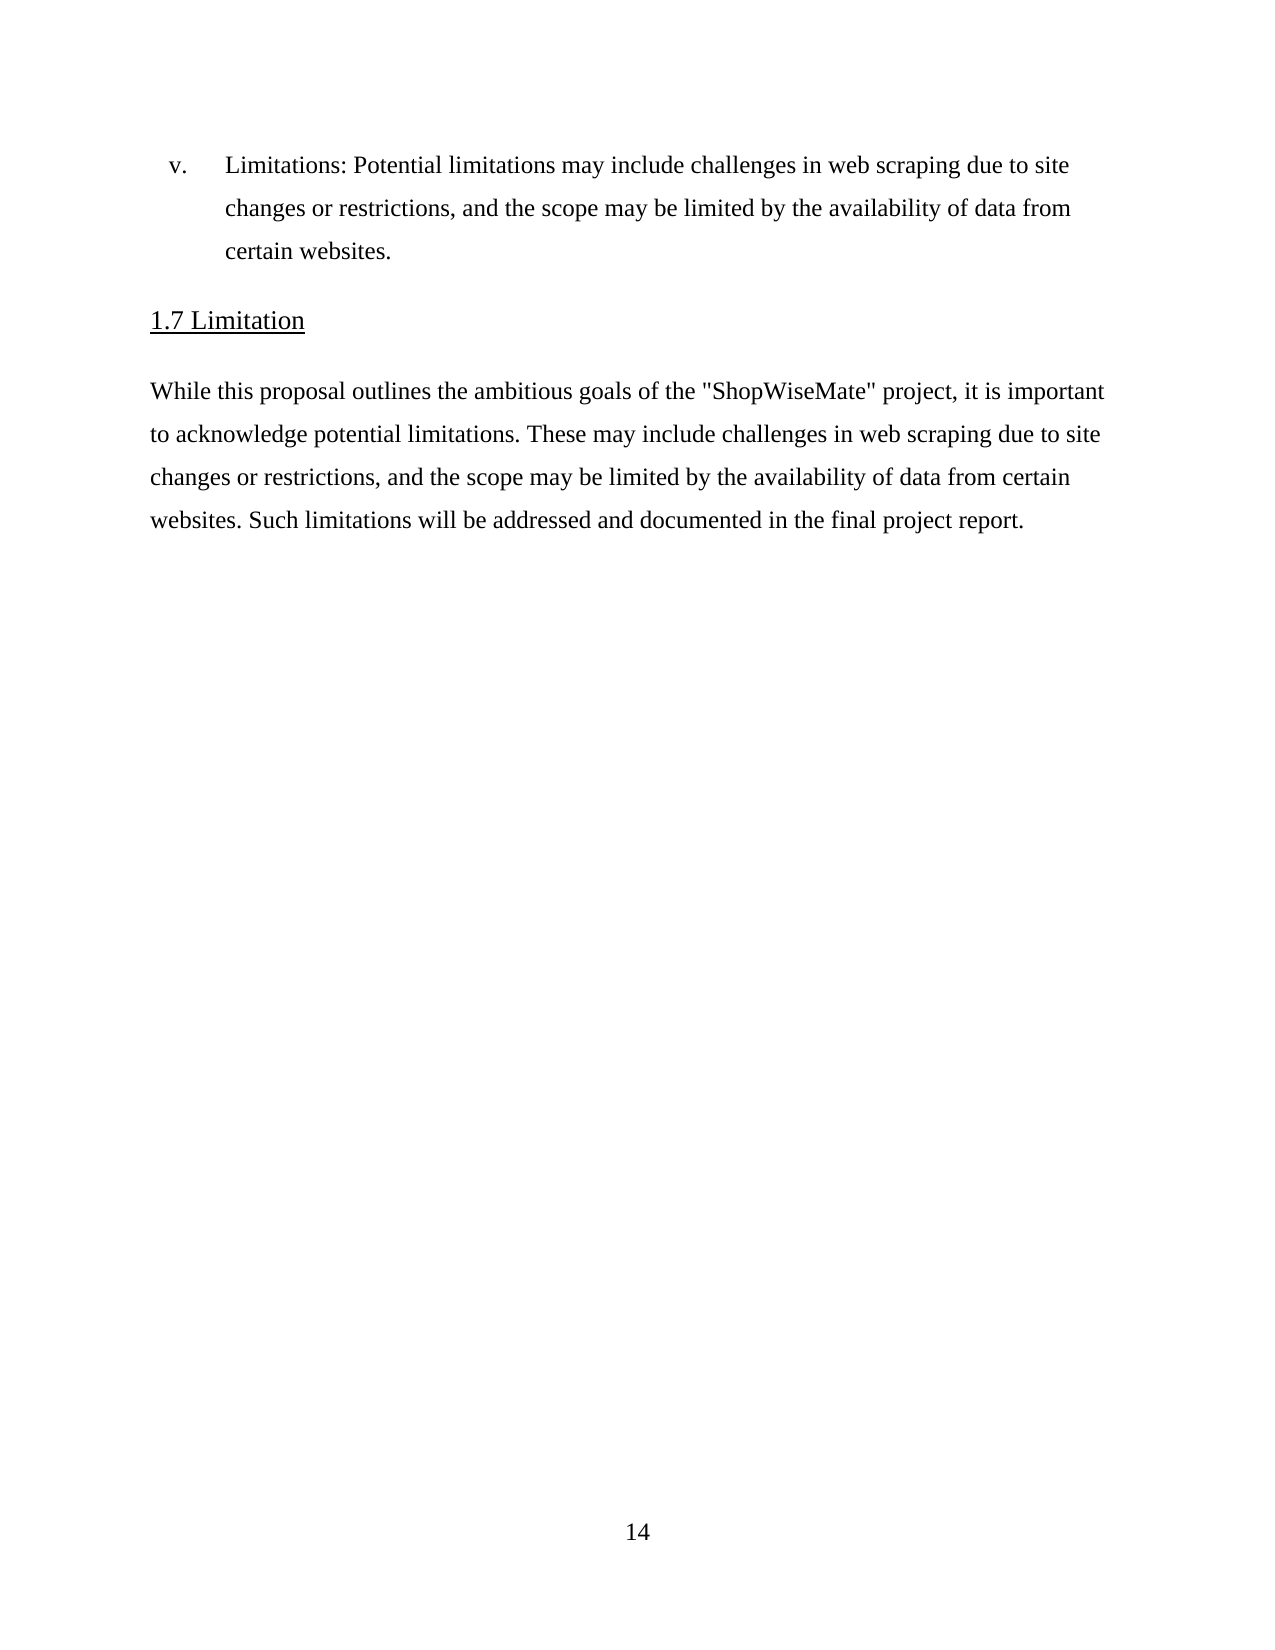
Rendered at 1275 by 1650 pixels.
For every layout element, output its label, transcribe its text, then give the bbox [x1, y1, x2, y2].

subtitle 1.7 Limitation [150, 304, 1125, 336]
list Limitations: Potential limitations may include challenges in web scraping due to site changes or restrictions, and the scope may be limited by the availability of data from certain websites. [187, 150, 1125, 265]
text While this proposal outlines the ambitious goals of the "ShopWiseMate" project, it is important to acknowledge potential limitations. These may include challenges in web scraping due to site changes or restrictions, and the scope may be limited by the availability of data from certain websites. Such limitations will be addressed and documented in the final project report. [150, 376, 1125, 534]
